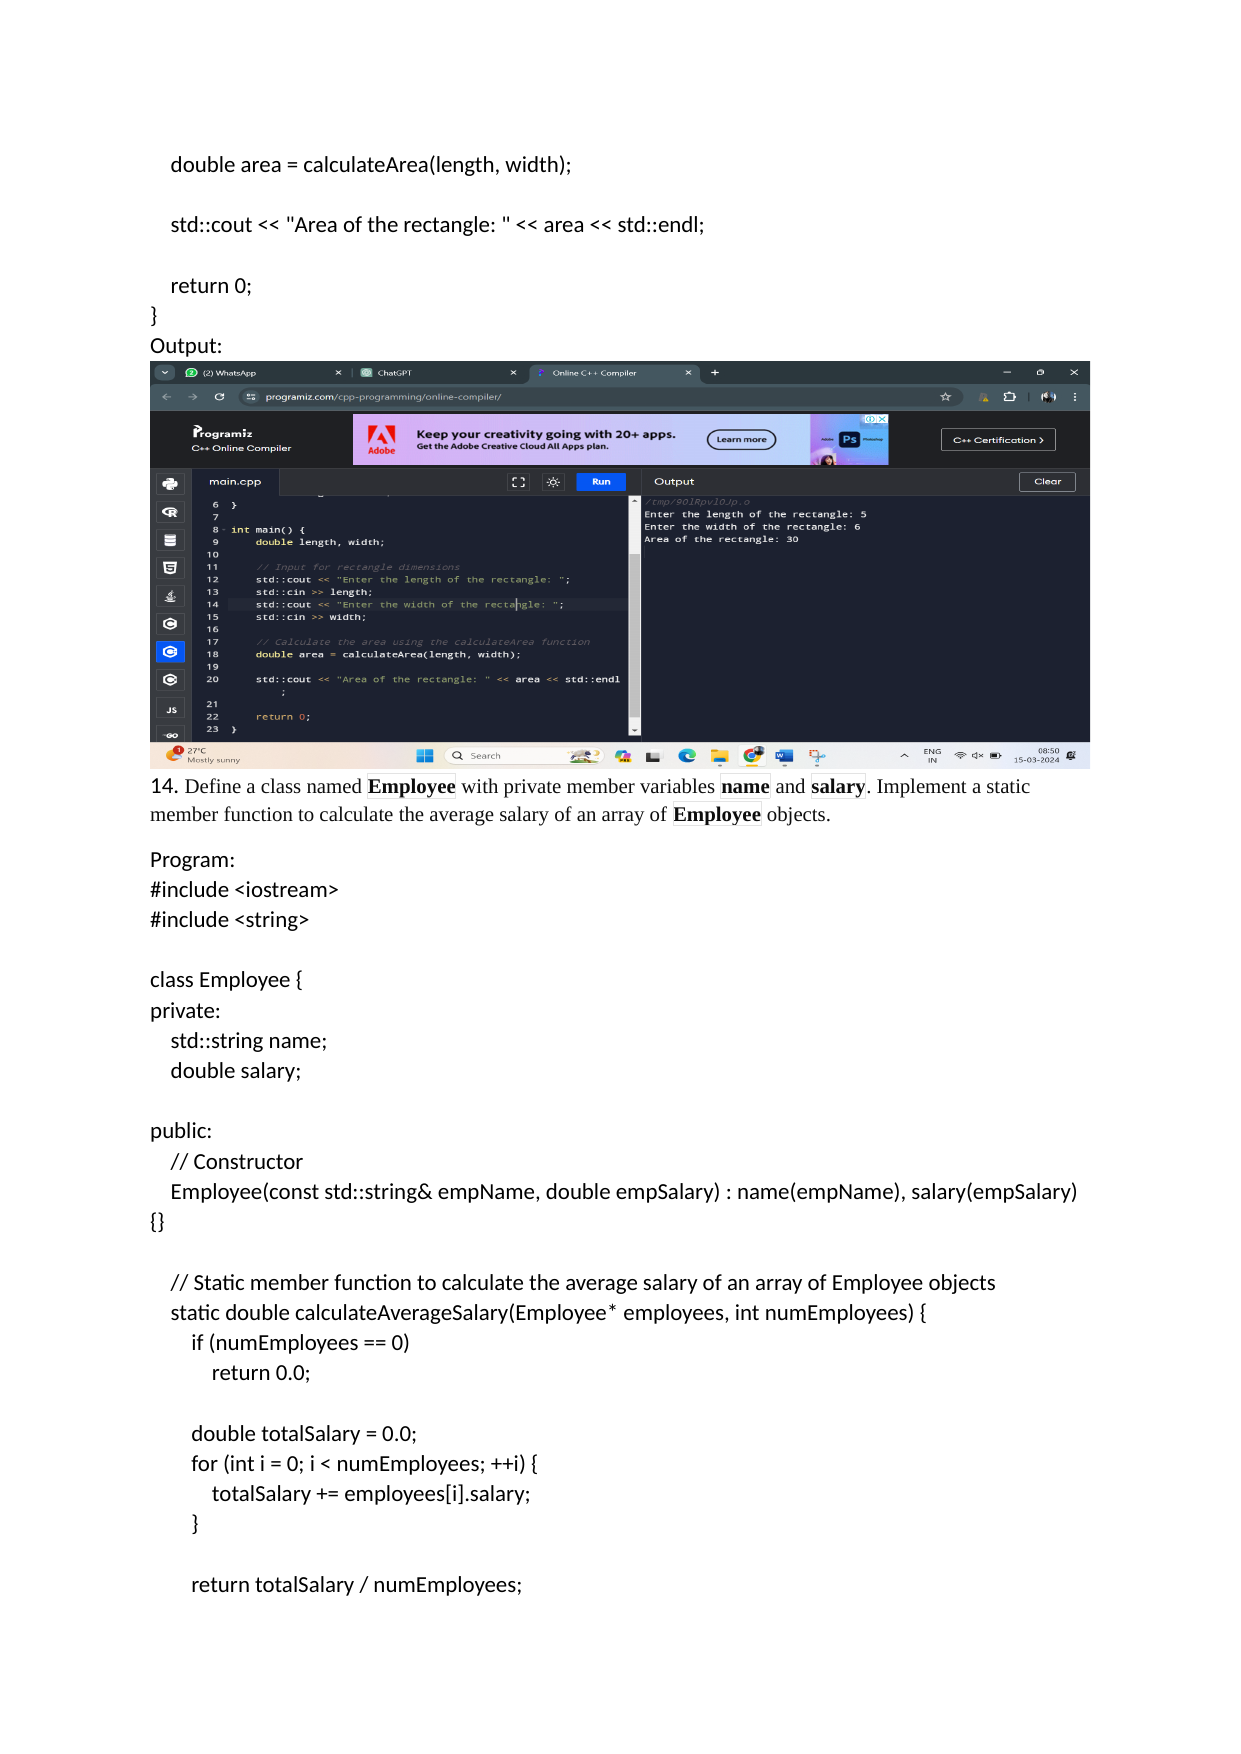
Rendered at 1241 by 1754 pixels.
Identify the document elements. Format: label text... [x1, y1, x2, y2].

text // Constructor [150, 1147, 1090, 1175]
text static double calculateAverageSalary(Employee* employees, int numEmployees) { [150, 1298, 1090, 1326]
text std::cout << "Area of the rectangle: " << area << std::endl; [150, 210, 1090, 238]
text // Static member function to calculate the average salary of an array of Employee objects [150, 1268, 1090, 1296]
text Employee(const std::string& empName, double empSalary) : name(empName), salary(empSalary) {} [150, 1177, 1090, 1235]
text for (int i = 0; i < numEmployees; ++i) { [150, 1449, 1090, 1477]
text #include <iostream> [150, 875, 1090, 903]
text private: [150, 996, 1090, 1024]
text } [150, 301, 1090, 329]
text if (numEmployees == 0) [150, 1328, 1090, 1356]
text return 0.0; [150, 1358, 1090, 1386]
text double totalSalary = 0.0; [150, 1419, 1090, 1447]
text class Employee { [150, 966, 1090, 993]
text Output: [150, 331, 1090, 359]
text return 0; [150, 271, 1090, 299]
text return totalSalary / numEmployees; [150, 1570, 1090, 1598]
picture [150, 361, 1091, 769]
text totalSalary += employees[i].salary; [150, 1479, 1090, 1507]
text 14. Define a class named Employee with private member variables name and salary. Implement a static member function to calculate the average salary of an array of Employee objects. [150, 771, 1090, 826]
text double area = calculateArea(length, width); [150, 150, 1090, 178]
text std::string name; [150, 1026, 1090, 1054]
text public: [150, 1117, 1090, 1144]
text } [150, 1509, 1090, 1537]
text Program: [150, 845, 1090, 873]
text double salary; [150, 1056, 1090, 1084]
text #include <string> [150, 905, 1090, 933]
